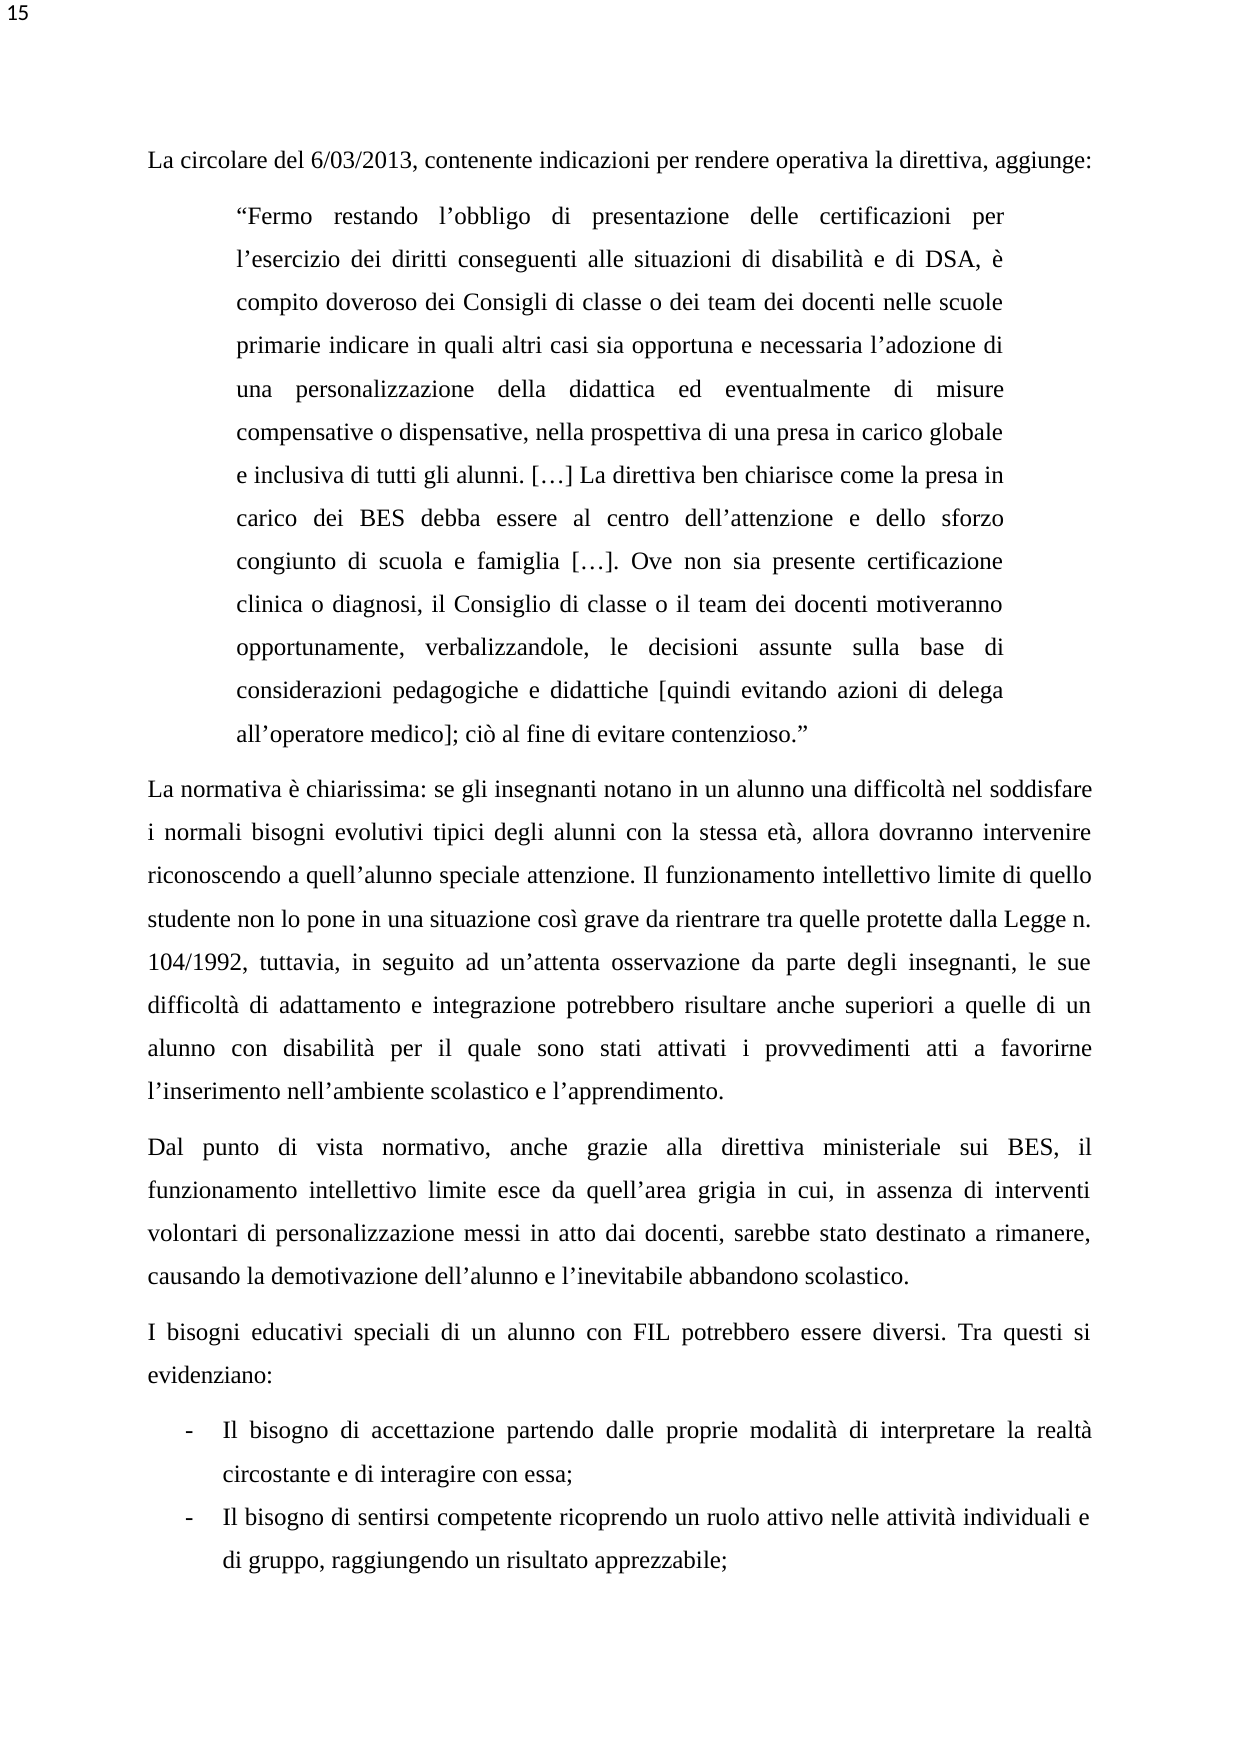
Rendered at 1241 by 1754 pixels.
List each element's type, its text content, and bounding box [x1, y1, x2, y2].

text Dal punto di vista normativo, anche grazie alla direttiva ministeriale sui BES, il funzionamento intellettivo limite esce da quell’area grigia in cui, in assenza di interventi volontari di personalizzazione messi in atto dai docenti, sarebbe stato destinato a rimanere, causando la demotivazione dell’alunno e l’inevitabile abbandono scolastico. [147, 1132, 1092, 1290]
list Il bisogno di accettazione partendo dalle proprie modalità di interpretare la realtà circostante e di interagire con essa; [185, 1416, 1093, 1488]
list Il bisogno di sentirsi competente ricoprendo un ruolo attivo nelle attività individuali e di gruppo, raggiungendo un risultato apprezzabile; [185, 1502, 1091, 1574]
text La circolare del 6/03/2013, contenente indicazioni per rendere operativa la direttiva, aggiunge: [147, 145, 1165, 174]
text I bisogni educativi speciali di un alunno con FIL potrebbero essere diversi. Tra questi si evidenziano: [147, 1317, 1092, 1389]
text La normativa è chiarissima: se gli insegnanti notano in un alunno una difficoltà nel soddisfare i normali bisogni evolutivi tipici degli alunni con la stessa età, allora dovranno intervenire riconoscendo a quell’alunno speciale attenzione. Il funzionamento intellettivo limite di quello studente non lo pone in una situazione così grave da rientrare tra quelle protette dalla Legge n. 104/1992, tuttavia, in seguito ad un’attenta osservazione da parte degli insegnanti, le sue difficoltà di adattamento e integrazione potrebbero risultare anche superiori a quelle di un alunno con disabilità per il quale sono stati attivati i provvedimenti atti a favorirne l’inserimento nell’ambiente scolastico e l’apprendimento. [147, 774, 1092, 1105]
text “Fermo restando l’obbligo di presentazione delle certificazioni per l’esercizio dei diritti conseguenti alle situazioni di disabilità e di DSA, è compito doveroso dei Consigli di classe o dei team dei docenti nelle scuole primarie indicare in quali altri casi sia opportuna e necessaria l’adozione di una personalizzazione della didattica ed eventualmente di misure compensative o dispensative, nella prospettiva di una presa in carico globale e inclusiva di tutti gli alunni. […] La direttiva ben chiarisce come la presa in carico dei BES debba essere al centro dell’attenzione e dello sforzo congiunto di scuola e famiglia […]. Ove non sia presente certificazione clinica o diagnosi, il Consiglio di classe o il team dei docenti motiveranno opportunamente, verbalizzandole, le decisioni assunte sulla base di considerazioni pedagogiche e didattiche [quindi evitando azioni di delega all’operatore medico]; ciò al fine di evitare contenzioso.” [236, 201, 1004, 747]
